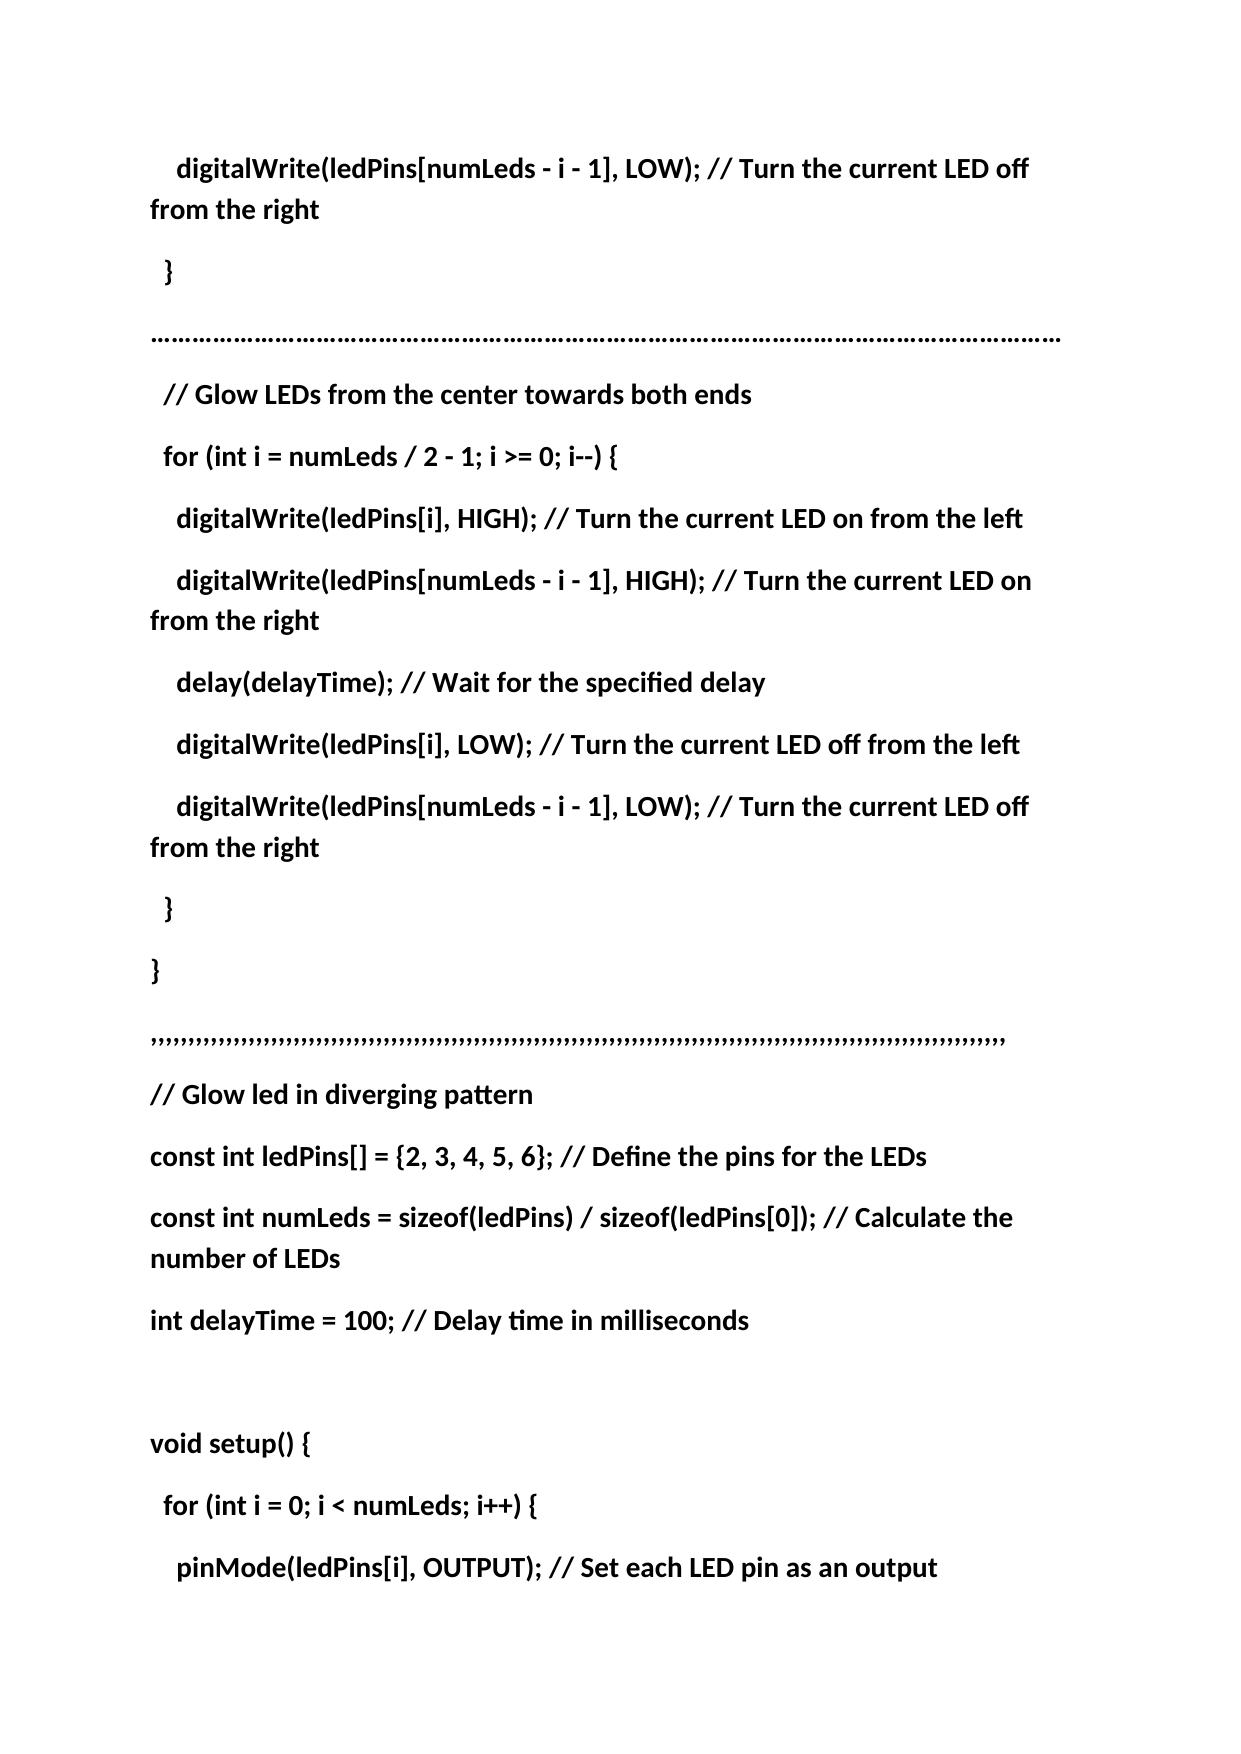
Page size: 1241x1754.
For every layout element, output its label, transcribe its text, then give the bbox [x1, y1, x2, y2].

text ,,,,,,,,,,,,,,,,,,,,,,,,,,,,,,,,,,,,,,,,,,,,,,,,,,,,,,,,,,,,,,,,,,,,,,,,,,,,,,,,,,,,,,,,,,,,,,,,,,,,,,,,,,,,,,,,,, [150, 1014, 1090, 1050]
text delay(delayTime); // Wait for the specified delay [150, 664, 1090, 700]
text } [150, 253, 1090, 288]
text digitalWrite(ledPins[numLeds - i - 1], HIGH); // Turn the current LED on from the right [150, 562, 1090, 638]
text for (int i = 0; i < numLeds; i++) { [150, 1487, 1090, 1523]
text for (int i = numLeds / 2 - 1; i >= 0; i--) { [150, 438, 1090, 474]
text int delayTime = 100; // Delay time in milliseconds [150, 1302, 1090, 1338]
text digitalWrite(ledPins[numLeds - i - 1], LOW); // Turn the current LED off from the right [150, 788, 1090, 864]
text // Glow led in diverging pattern [150, 1076, 1090, 1111]
text // Glow LEDs from the center towards both ends [150, 376, 1090, 412]
text digitalWrite(ledPins[i], HIGH); // Turn the current LED on from the left [150, 500, 1090, 535]
text digitalWrite(ledPins[numLeds - i - 1], LOW); // Turn the current LED off from the right [150, 150, 1090, 227]
text …………………………………………………………………………………………………………………… [150, 314, 1090, 350]
text const int numLeds = sizeof(ledPins) / sizeof(ledPins[0]); // Calculate the number of LEDs [150, 1199, 1090, 1276]
text } [150, 952, 1090, 988]
text const int ledPins[] = {2, 3, 4, 5, 6}; // Define the pins for the LEDs [150, 1138, 1090, 1173]
text } [150, 891, 1090, 926]
text pinMode(ledPins[i], OUTPUT); // Set each LED pin as an output [150, 1549, 1090, 1585]
text void setup() { [150, 1426, 1090, 1461]
text digitalWrite(ledPins[i], LOW); // Turn the current LED off from the left [150, 726, 1090, 762]
